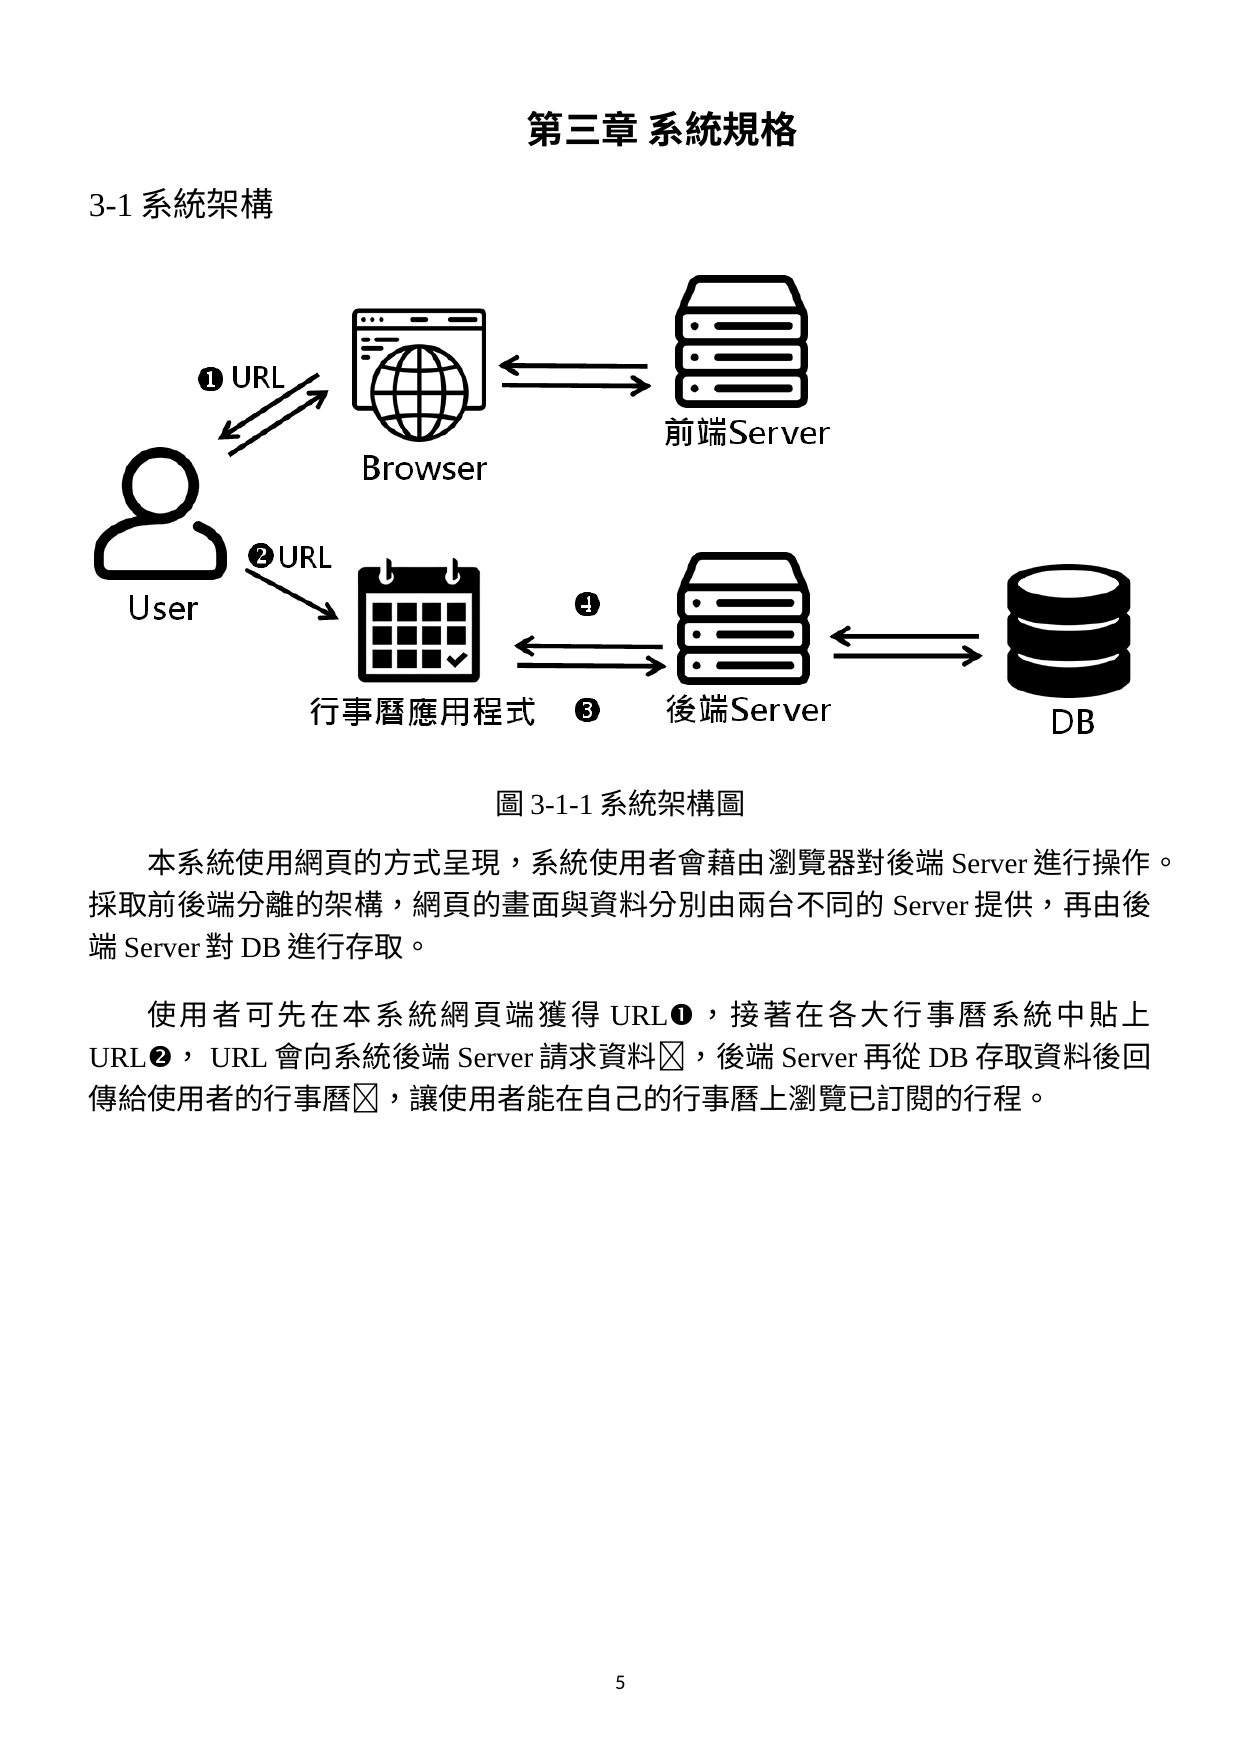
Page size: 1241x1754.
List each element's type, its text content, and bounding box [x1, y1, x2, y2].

text 使用者可先在本系統網頁端獲得URL，接著在各大行事曆系統中貼上URL， URL會向系統後端Server請求資料，後端Server再從DB存取資料後回傳給使用者的行事曆，讓使用者能在自己的行事曆上瀏覽已訂閱的行程。 [89, 991, 1152, 1118]
text 第三章 系統規格 [89, 89, 1152, 164]
picture [88, 248, 1138, 751]
text 3-1系統架構 [89, 164, 1152, 239]
text 本系統使用網頁的方式呈現，系統使用者會藉由瀏覽器對後端Server進行操作。採取前後端分離的架構，網頁的畫面與資料分別由兩台不同的Server提供，再由後端Server對DB進行存取。 [89, 839, 1152, 966]
